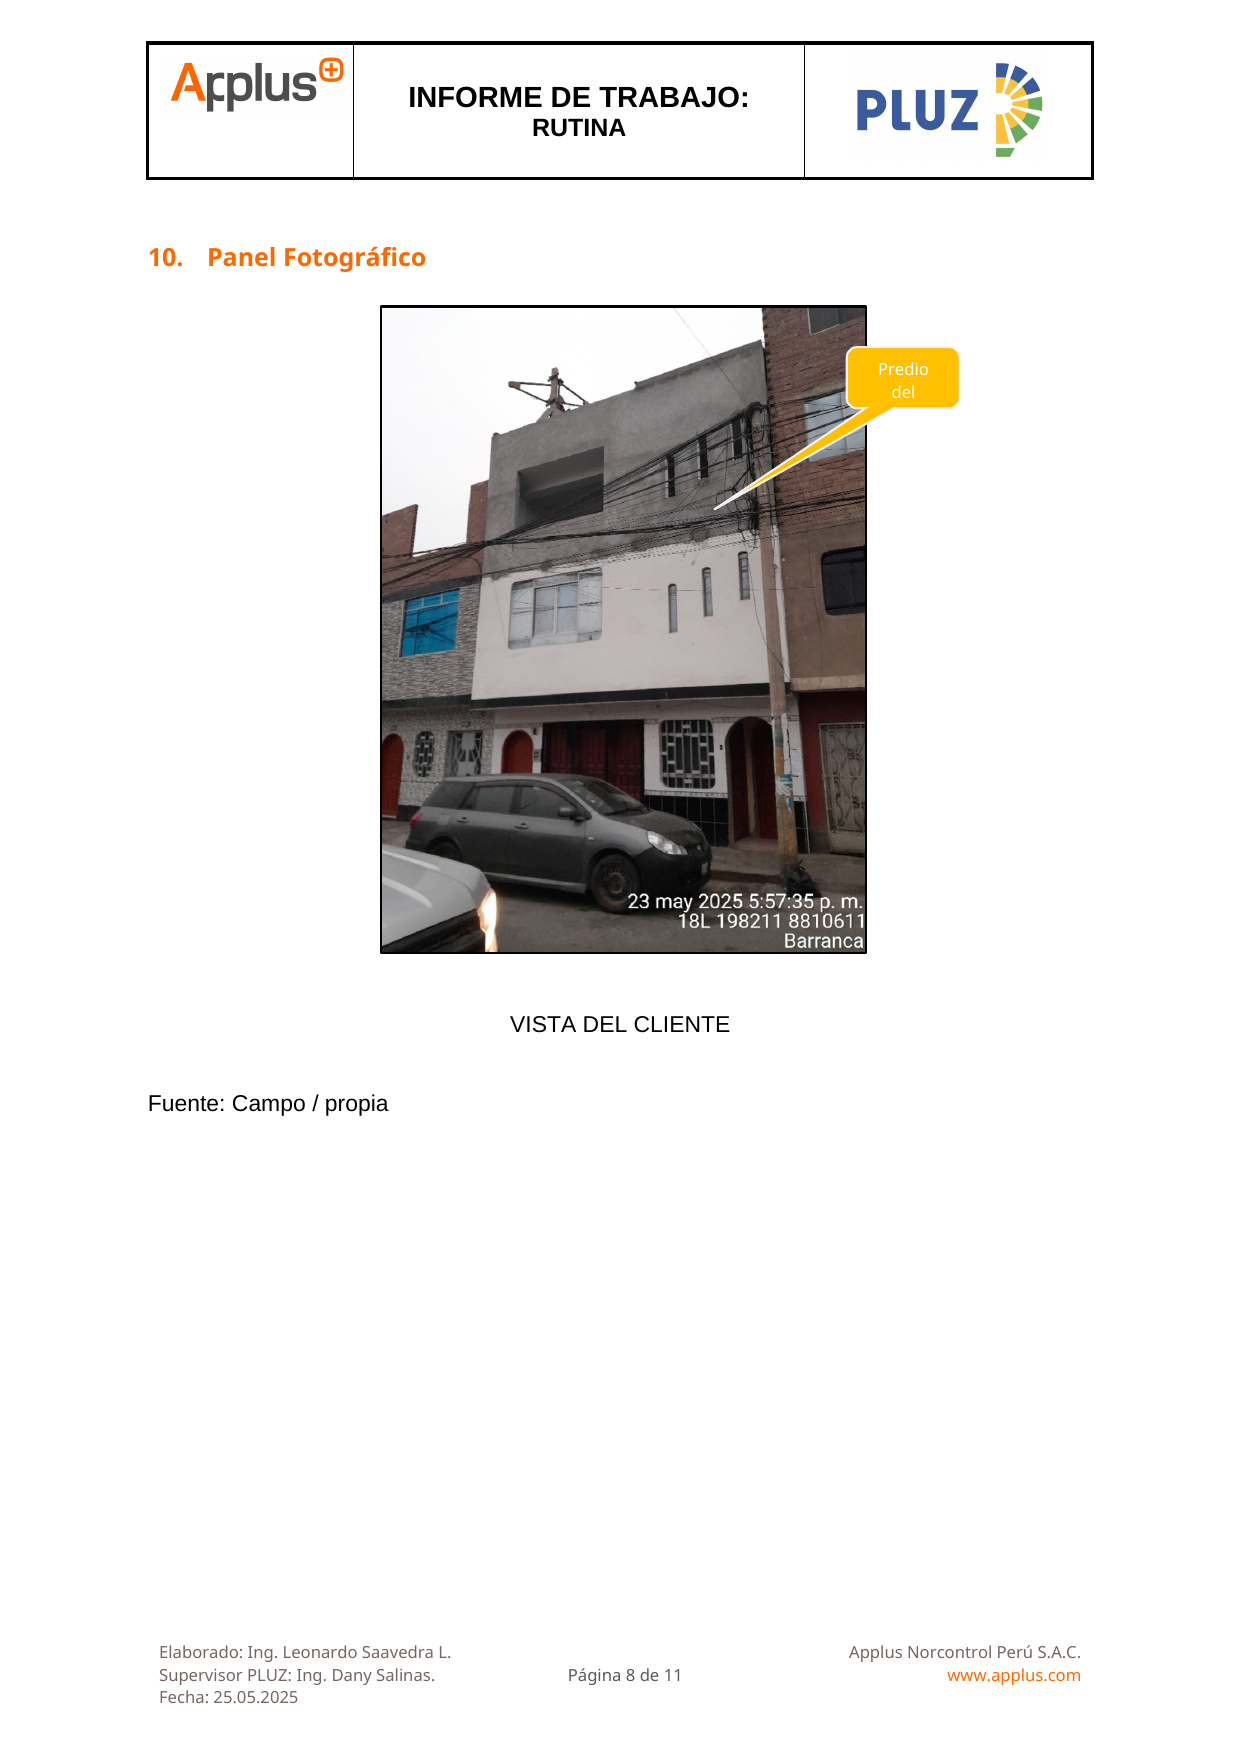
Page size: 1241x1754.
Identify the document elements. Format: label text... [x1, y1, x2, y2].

picture [382, 308, 865, 951]
text Fuente: Campo / propia [148, 1090, 1092, 1117]
text VISTA DEL CLIENTE [148, 1011, 1092, 1038]
picture [847, 50, 1050, 165]
picture [165, 55, 348, 120]
subtitle Panel Fotográfico [148, 239, 1092, 273]
